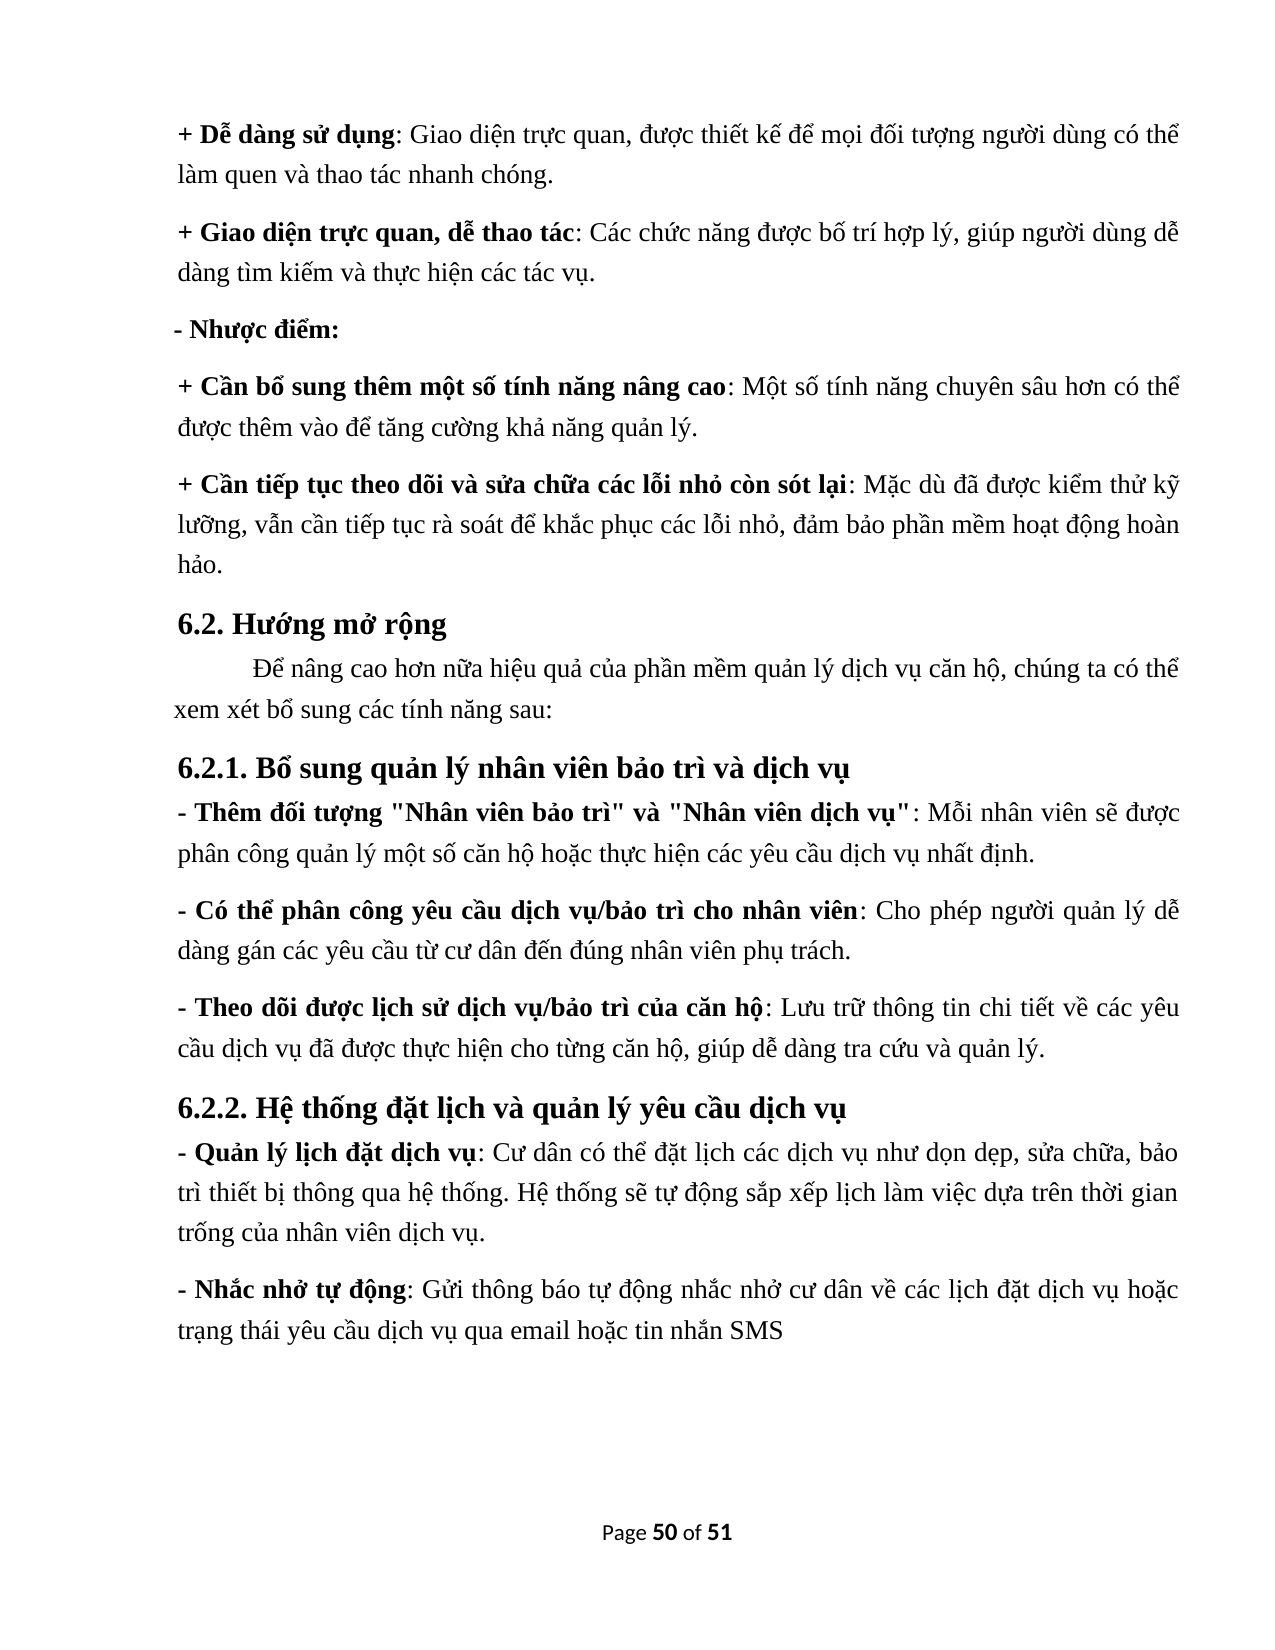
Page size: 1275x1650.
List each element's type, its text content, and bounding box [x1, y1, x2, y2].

text + Dễ dàng sử dụng: Giao diện trực quan, được thiết kế để mọi đối tượng người dùng có thể làm quen và thao tác nhanh chóng. [177, 118, 1181, 190]
text - Theo dõi được lịch sử dịch vụ/bảo trì của căn hộ: Lưu trữ thông tin chi tiết về các yêu cầu dịch vụ đã được thực hiện cho từng căn hộ, giúp dễ dàng tra cứu và quản lý. [177, 991, 1181, 1063]
text - Thêm đối tượng "Nhân viên bảo trì" và "Nhân viên dịch vụ": Mỗi nhân viên sẽ được phân công quản lý một số căn hộ hoặc thực hiện các yêu cầu dịch vụ nhất định. [177, 796, 1181, 868]
text - Nhược điểm: [173, 313, 1181, 344]
text - Quản lý lịch đặt dịch vụ: Cư dân có thể đặt lịch các dịch vụ như dọn dẹp, sửa chữa, bảo trì thiết bị thông qua hệ thống. Hệ thống sẽ tự động sắp xếp lịch làm việc dựa trên thời gian trống của nhân viên dịch vụ. [177, 1136, 1181, 1248]
text Để nâng cao hơn nữa hiệu quả của phần mềm quản lý dịch vụ căn hộ, chúng ta có thể xem xét bổ sung các tính năng sau: [173, 652, 1181, 724]
text + Cần tiếp tục theo dõi và sửa chữa các lỗi nhỏ còn sót lại: Mặc dù đã được kiểm thử kỹ lưỡng, vẫn cần tiếp tục rà soát để khắc phục các lỗi nhỏ, đảm bảo phần mềm hoạt động hoàn hảo. [177, 468, 1181, 580]
subtitle 6.2.2. Hệ thống đặt lịch và quản lý yêu cầu dịch vụ [177, 1089, 1157, 1125]
text - Có thể phân công yêu cầu dịch vụ/bảo trì cho nhân viên: Cho phép người quản lý dễ dàng gán các yêu cầu từ cư dân đến đúng nhân viên phụ trách. [177, 894, 1181, 966]
text + Giao diện trực quan, dễ thao tác: Các chức năng được bố trí hợp lý, giúp người dùng dễ dàng tìm kiếm và thực hiện các tác vụ. [177, 216, 1181, 287]
text - Nhắc nhở tự động: Gửi thông báo tự động nhắc nhở cư dân về các lịch đặt dịch vụ hoặc trạng thái yêu cầu dịch vụ qua email hoặc tin nhắn SMS [177, 1273, 1181, 1345]
subtitle 6.2.1. Bổ sung quản lý nhân viên bảo trì và dịch vụ [177, 750, 1157, 786]
subtitle 6.2. Hướng mở rộng [177, 606, 1157, 642]
text + Cần bổ sung thêm một số tính năng nâng cao: Một số tính năng chuyên sâu hơn có thể được thêm vào để tăng cường khả năng quản lý. [177, 370, 1181, 442]
